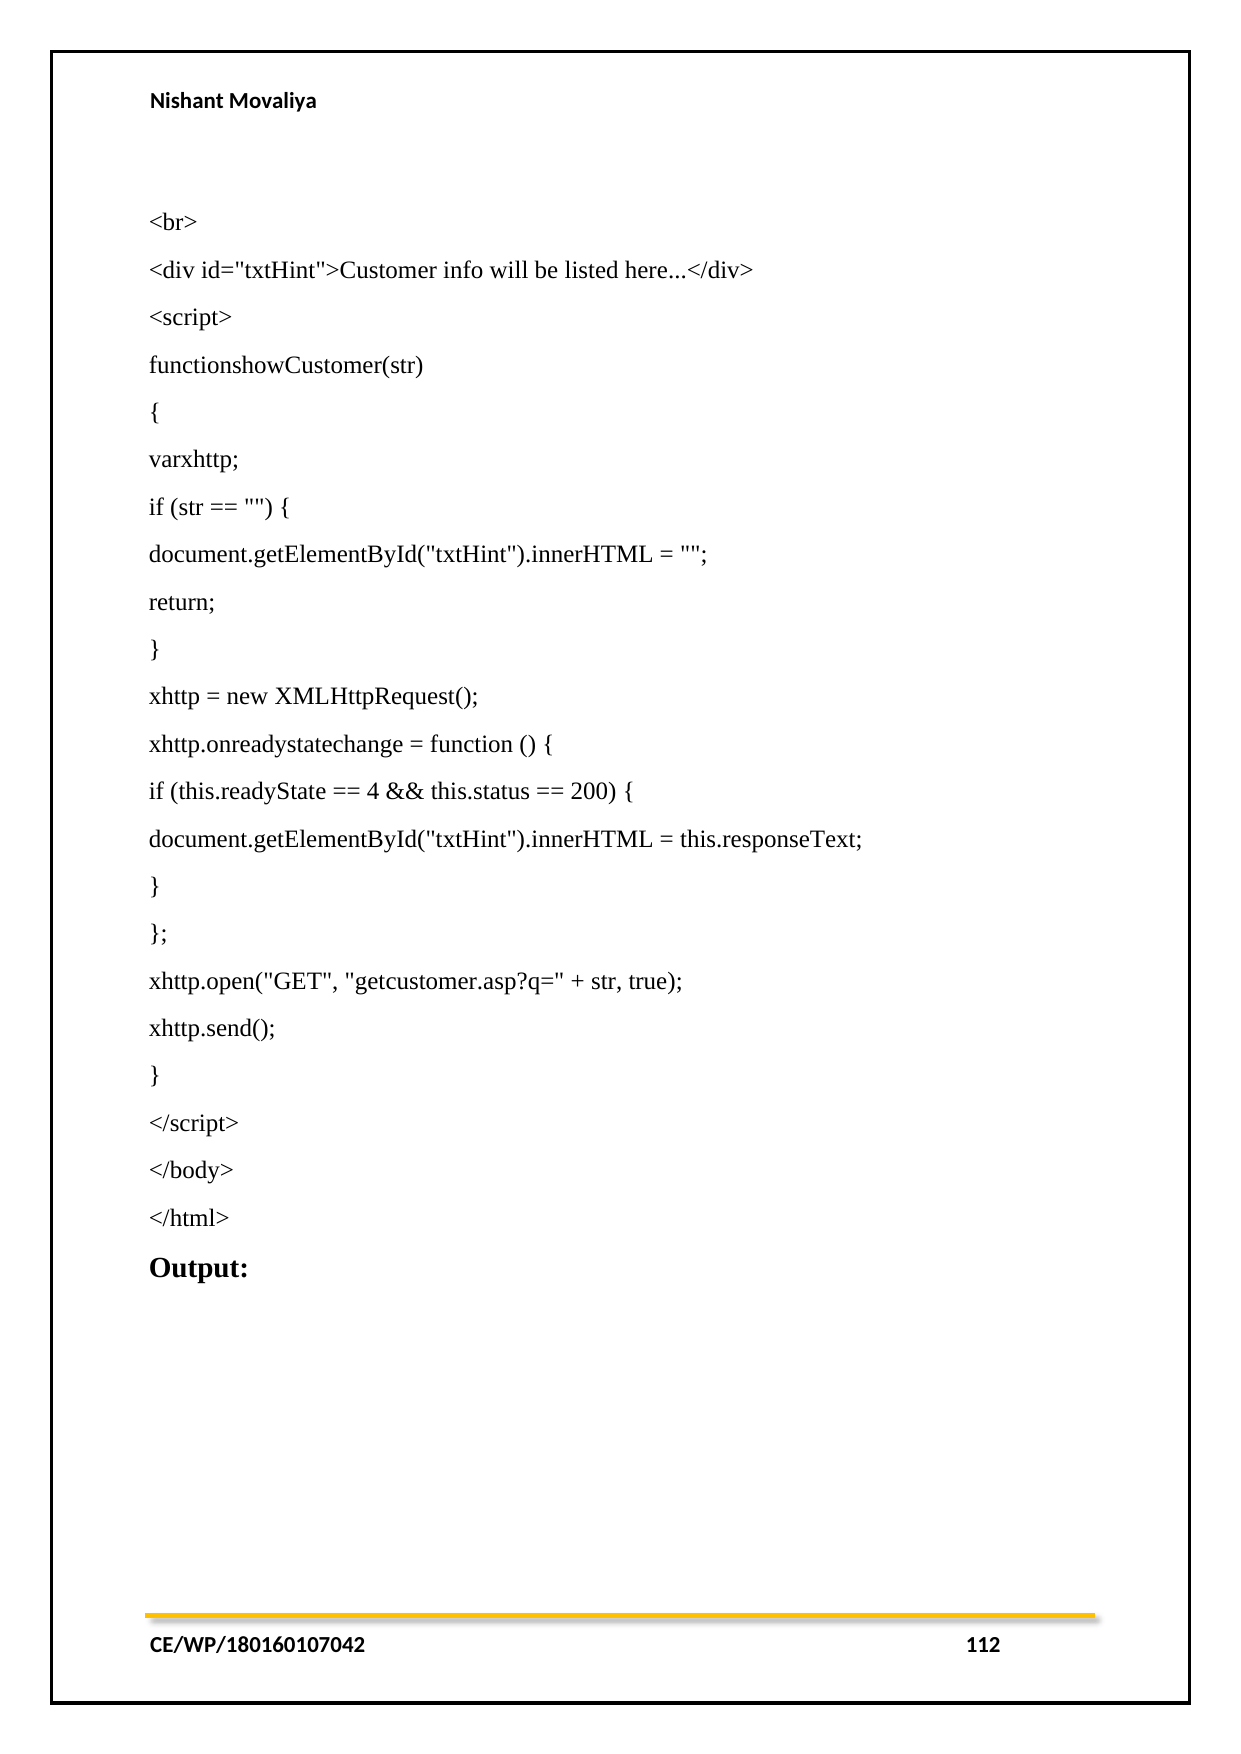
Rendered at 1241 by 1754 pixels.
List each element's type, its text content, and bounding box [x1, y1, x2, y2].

text varxhttp; [148, 444, 1076, 473]
text document.getElementById("txtHint").innerHTML = ""; [148, 539, 1076, 568]
text Output: [148, 1250, 1076, 1284]
text xhttp = new XMLHttpRequest(); [148, 681, 1076, 710]
text } [148, 634, 1076, 663]
text xhttp.send(); [148, 1013, 1076, 1042]
text <script> [148, 302, 1076, 331]
text { [148, 397, 1076, 426]
text xhttp.open("GET", "getcustomer.asp?q=" + str, true); [148, 966, 1076, 994]
text } [148, 871, 1076, 900]
text xhttp.onreadystatechange = function () { [148, 729, 1076, 758]
text <div id="txtHint">Customer info will be listed here...</div> [148, 255, 1076, 284]
text return; [148, 587, 1076, 615]
text }; [148, 918, 1076, 947]
text if (str == "") { [148, 492, 1076, 521]
text </html> [148, 1203, 1076, 1232]
text document.getElementById("txtHint").innerHTML = this.responseText; [148, 824, 1076, 852]
picture [141, 1608, 1109, 1632]
text if (this.readyState == 4 && this.status == 200) { [148, 776, 1076, 805]
text </script> [148, 1108, 1076, 1137]
text } [148, 1061, 1076, 1089]
text <br> [148, 207, 1076, 236]
text functionshowCustomer(str) [148, 350, 1076, 378]
text </body> [148, 1155, 1076, 1184]
